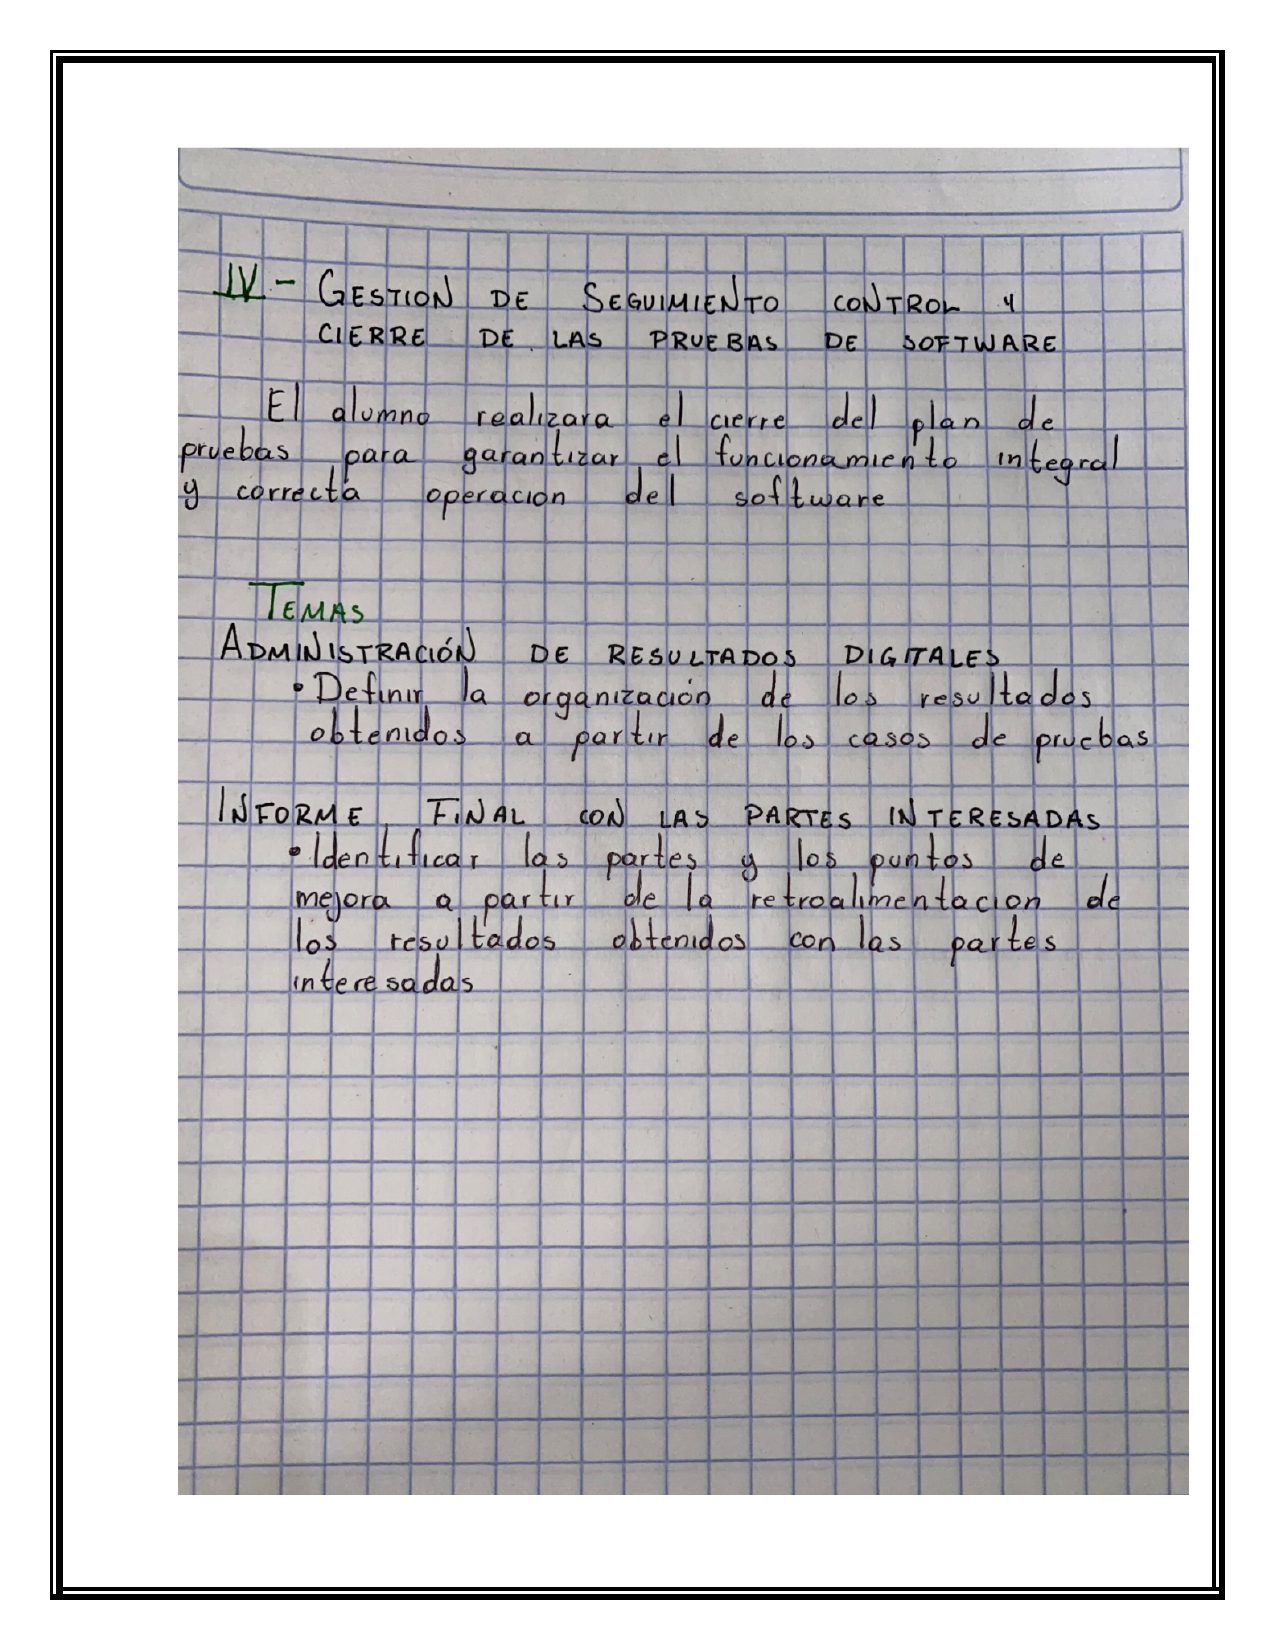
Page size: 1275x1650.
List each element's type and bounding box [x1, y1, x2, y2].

picture [179, 149, 1189, 1493]
